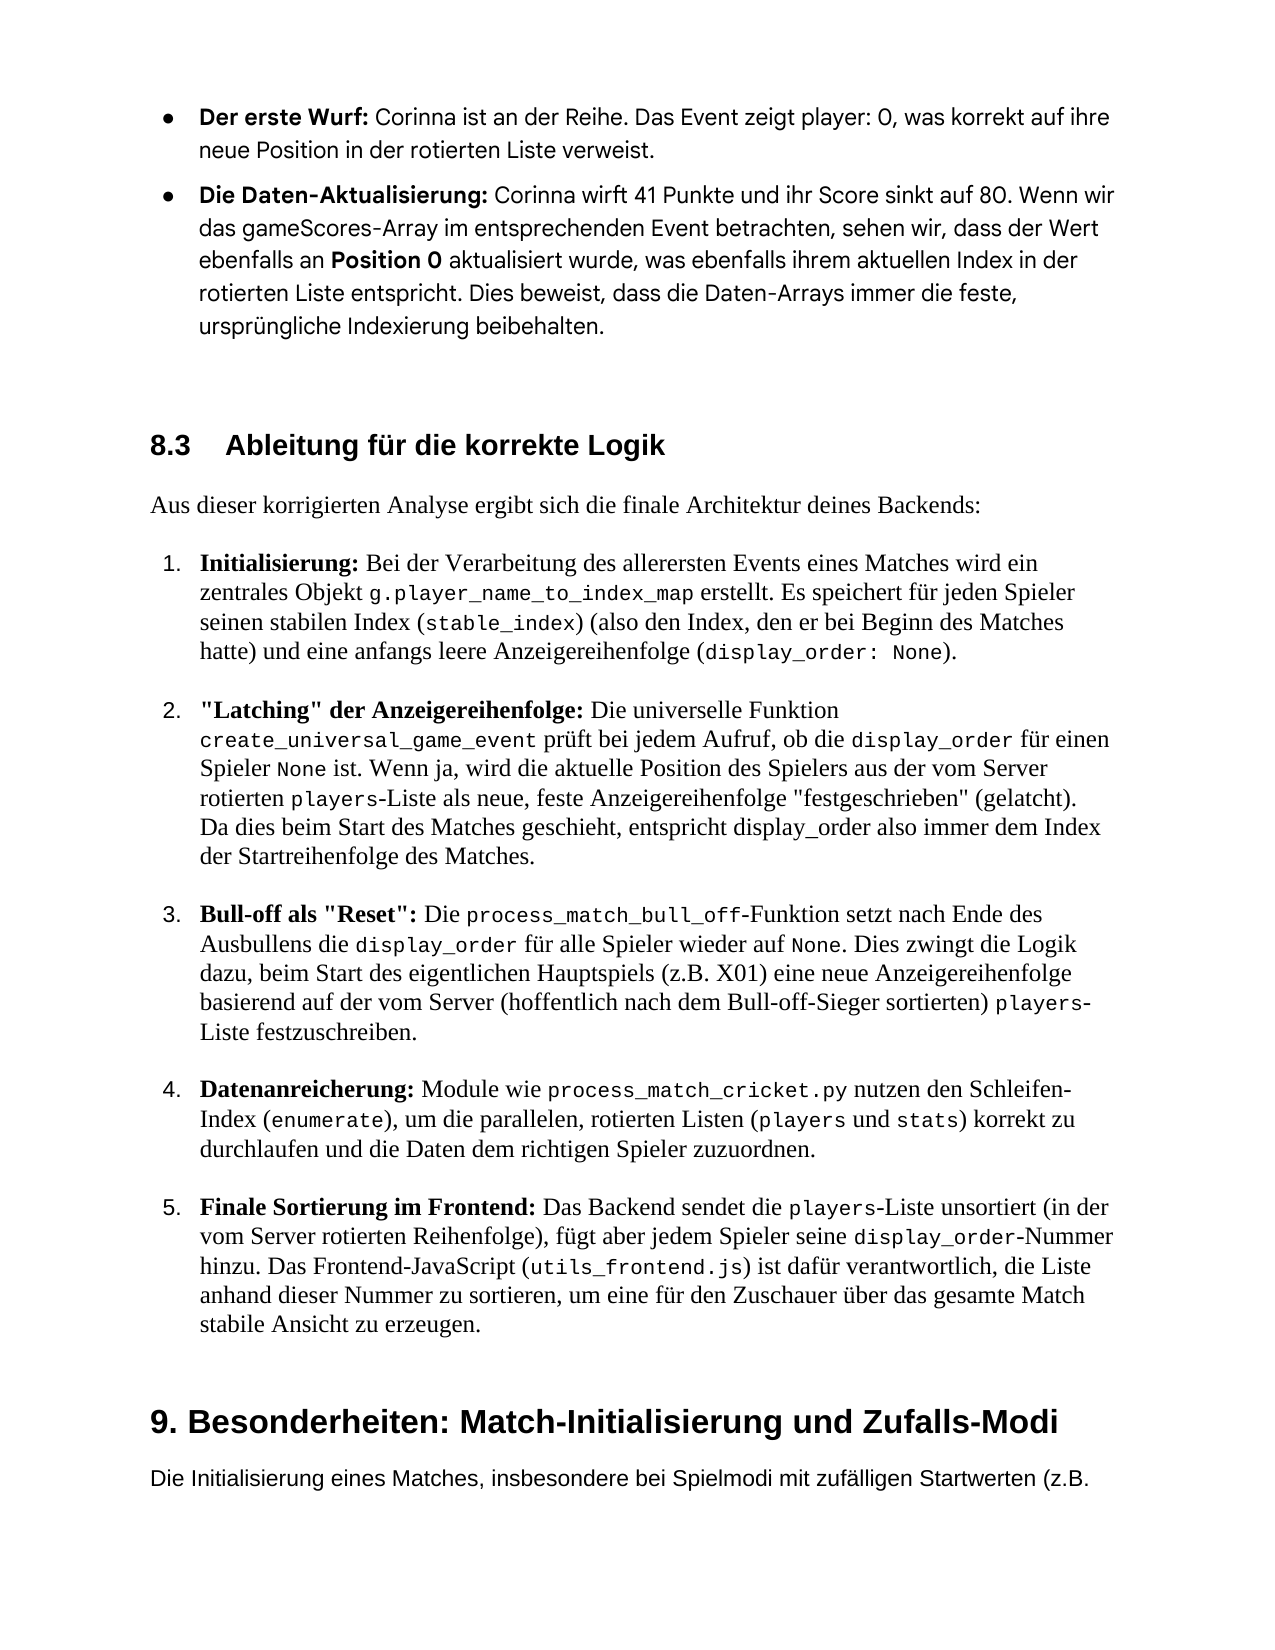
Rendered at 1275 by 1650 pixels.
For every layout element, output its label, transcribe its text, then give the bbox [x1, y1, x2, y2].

list Die Daten-Aktualisierung: Corinna wirft 41 Punkte und ihr Score sinkt auf 80. Wenn wir das gameScores-Array im entsprechenden Event betrachten, sehen wir, dass der Wert ebenfalls an Position 0 aktualisiert wurde, was ebenfalls ihrem aktuellen Index in der rotierten Liste entspricht. Dies beweist, dass die Daten-Arrays immer die feste, ursprüngliche Indexierung beibehalten. [161, 181, 1125, 341]
list Datenanreicherung: Module wie process_match_cricket.py nutzen den Schleifen-Index (enumerate), um die parallelen, rotierten Listen (players und stats) korrekt zu durchlaufen und die Daten dem richtigen Spieler zuzuordnen. [162, 1074, 1125, 1162]
list Initialisierung: Bei der Verarbeitung des allerersten Events eines Matches wird ein zentrales Objekt g.player_name_to_index_map erstellt. Es speichert für jeden Spieler seinen stabilen Index (stable_index) (also den Index, den er bei Beginn des Matches hatte) und eine anfangs leere Anzeigereihenfolge (display_order: None). [162, 548, 1125, 666]
list Bull-off als "Reset": Die process_match_bull_off-Funktion setzt nach Ende des Ausbullens die display_order für alle Spieler wieder auf None. Dies zwingt die Logik dazu, beim Start des eigentlichen Hauptspiels (z.B. X01) eine neue Anzeigereihenfolge basierend auf der vom Server (hoffentlich nach dem Bull-off-Sieger sortierten) players-Liste festzuschreiben. [162, 899, 1125, 1045]
list Der erste Wurf: Corinna ist an der Reihe. Das Event zeigt player: 0, was korrekt auf ihre neue Position in der rotierten Liste verweist. [161, 103, 1125, 165]
subtitle Besonderheiten: Match-Initialisierung und Zufalls-Modi [150, 1402, 1125, 1440]
list "Latching" der Anzeigereihenfolge: Die universelle Funktion create_universal_game_event prüft bei jedem Aufruf, ob die display_order für einen Spieler None ist. Wenn ja, wird die aktuelle Position des Spielers aus der vom Server rotierten players-Liste als neue, feste Anzeigereihenfolge "festgeschrieben" (gelatcht). Da dies beim Start des Matches geschieht, entspricht display_order also immer dem Index der Startreihenfolge des Matches. [162, 695, 1125, 870]
list Finale Sortierung im Frontend: Das Backend sendet die players-Liste unsortiert (in der vom Server rotierten Reihenfolge), fügt aber jedem Spieler seine display_order-Nummer hinzu. Das Frontend-JavaScript (utils_frontend.js) ist dafür verantwortlich, die Liste anhand dieser Nummer zu sortieren, um eine für den Zuschauer über das gesamte Match stabile Ansicht zu erzeugen. [162, 1192, 1125, 1338]
subtitle Ableitung für die korrekte Logik [150, 428, 1125, 461]
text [150, 1465, 1125, 1491]
text Aus dieser korrigierten Analyse ergibt sich die finale Architektur deines Backends: [150, 490, 1125, 519]
